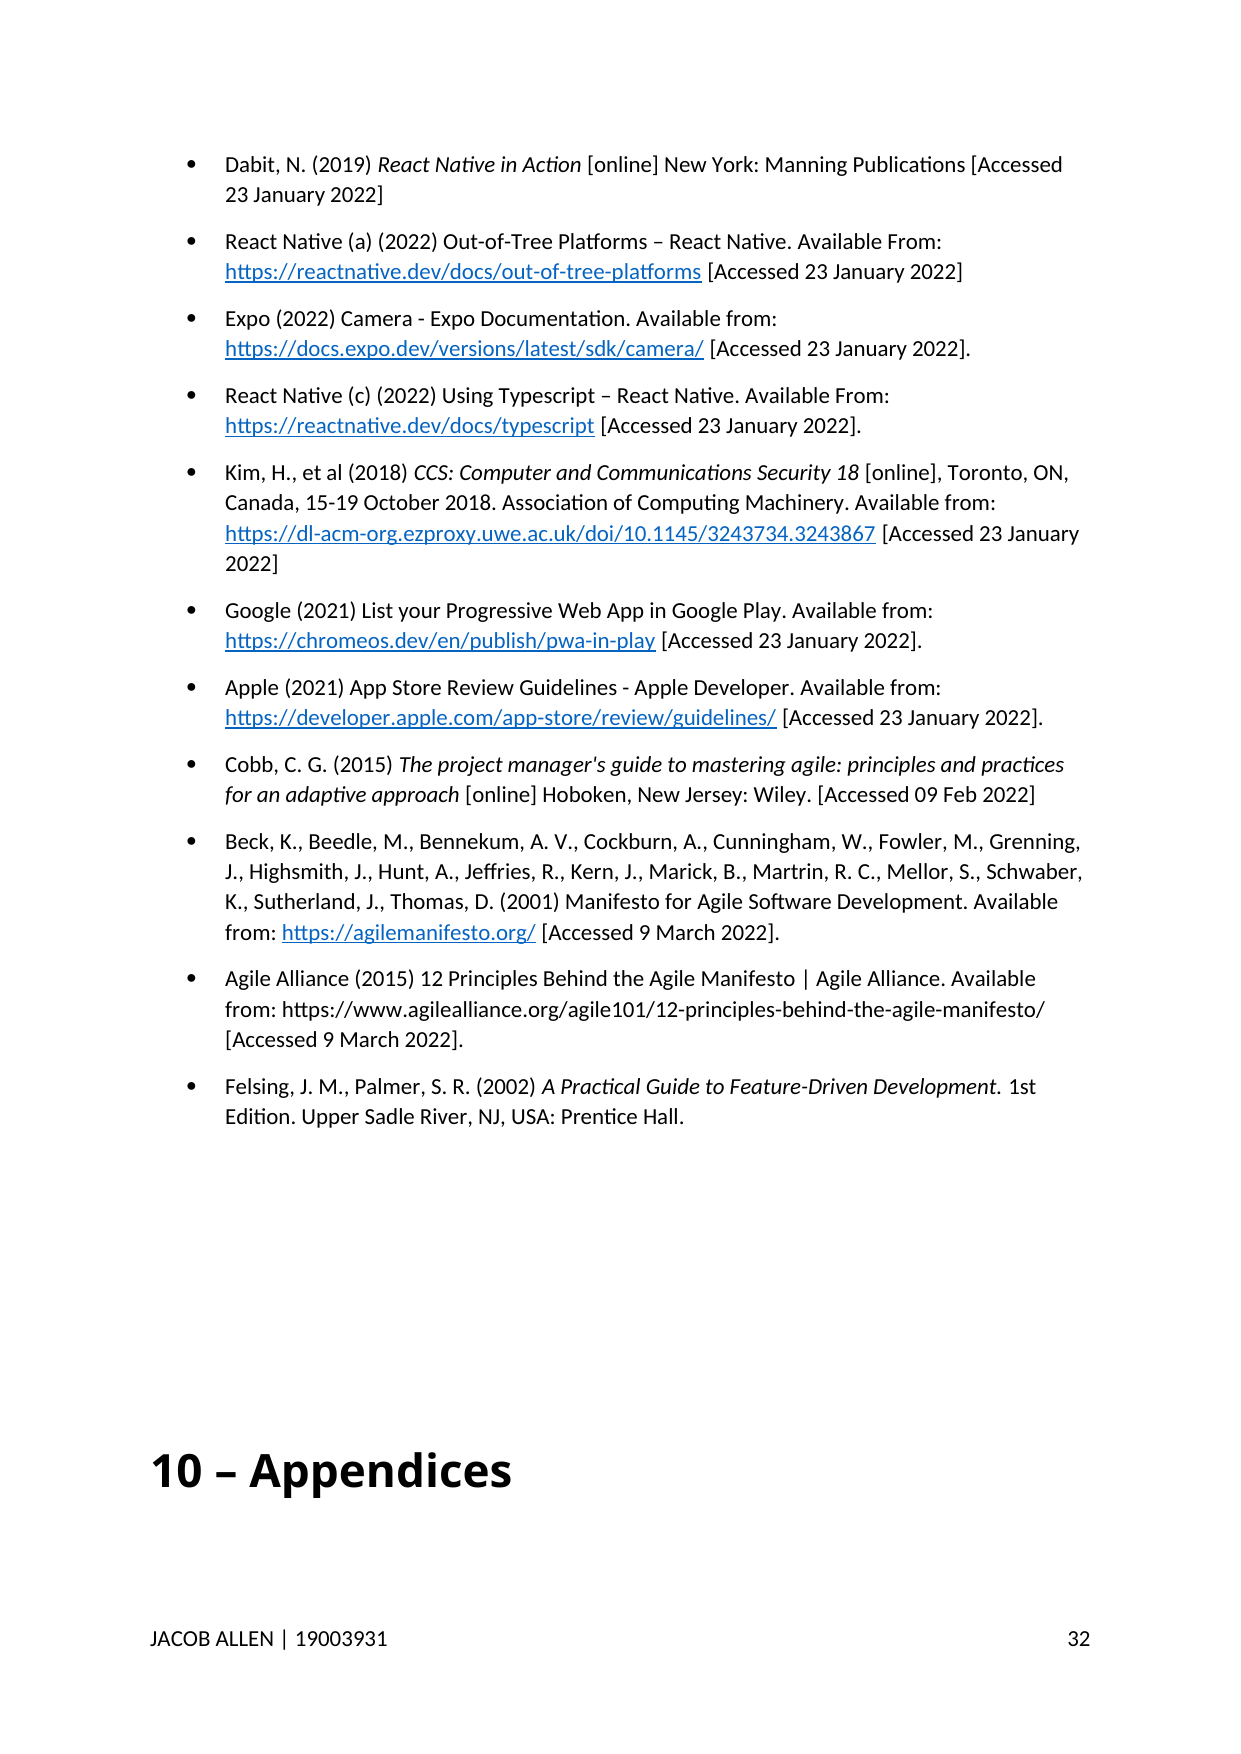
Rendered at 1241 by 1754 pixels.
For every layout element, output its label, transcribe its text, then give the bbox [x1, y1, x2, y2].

list React Native (c) (2022) Using Typescript – React Native. Available From: https://reactnative.dev/docs/typescript [Accessed 23 January 2022]. [187, 381, 1090, 439]
subtitle 10 – Appendices [150, 1438, 1090, 1501]
list Apple (2021) App Store Review Guidelines - Apple Developer. Available from: https://developer.apple.com/app-store/review/guidelines/ [Accessed 23 January 2022]. [187, 673, 1090, 731]
list Cobb, C. G. (2015) The project manager's guide to mastering agile: principles and practices for an adaptive approach [online] Hoboken, New Jersey: Wiley. [Accessed 09 Feb 2022] [187, 750, 1090, 808]
list Dabit, N. (2019) React Native in Action [online] New York: Manning Publications [Accessed 23 January 2022] [187, 150, 1090, 208]
list Felsing, J. M., Palmer, S. R. (2002) A Practical Guide to Feature-Driven Development. 1st Edition. Upper Sadle River, NJ, USA: Prentice Hall. [187, 1072, 1090, 1130]
list Beck, K., Beedle, M., Bennekum, A. V., Cockburn, A., Cunningham, W., Fowler, M., Grenning, J., Highsmith, J., Hunt, A., Jeffries, R., Kern, J., Marick, B., Martrin, R. C., Mellor, S., Schwaber, K., Sutherland, J., Thomas, D. (2001) Manifesto for Agile Software Development. Available from: https://agilemanifesto.org/ [Accessed 9 March 2022]. [187, 827, 1090, 946]
list Agile Alliance (2015) 12 Principles Behind the Agile Manifesto | Agile Alliance. Available from: https://www.agilealliance.org/agile101/12-principles-behind-the-agile-manifesto/ [Accessed 9 March 2022]. [187, 964, 1090, 1053]
list Expo (2022) Camera - Expo Documentation. Available from: https://docs.expo.dev/versions/latest/sdk/camera/ [Accessed 23 January 2022]. [187, 304, 1090, 362]
list ‌React Native (a) (2022) Out-of-Tree Platforms – React Native. Available From: https://reactnative.dev/docs/out-of-tree-platforms [Accessed 23 January 2022] [187, 227, 1090, 285]
list Kim, H., et al (2018) CCS: Computer and Communications Security 18 [online], Toronto, ON, Canada, 15-19 October 2018. Association of Computing Machinery. Available from: https://dl-acm-org.ezproxy.uwe.ac.uk/doi/10.1145/3243734.3243867 [Accessed 23 January 2022] [187, 458, 1090, 577]
list Google (2021) List your Progressive Web App in Google Play. Available from: https://chromeos.dev/en/publish/pwa-in-play [Accessed 23 January 2022]. [187, 596, 1090, 654]
